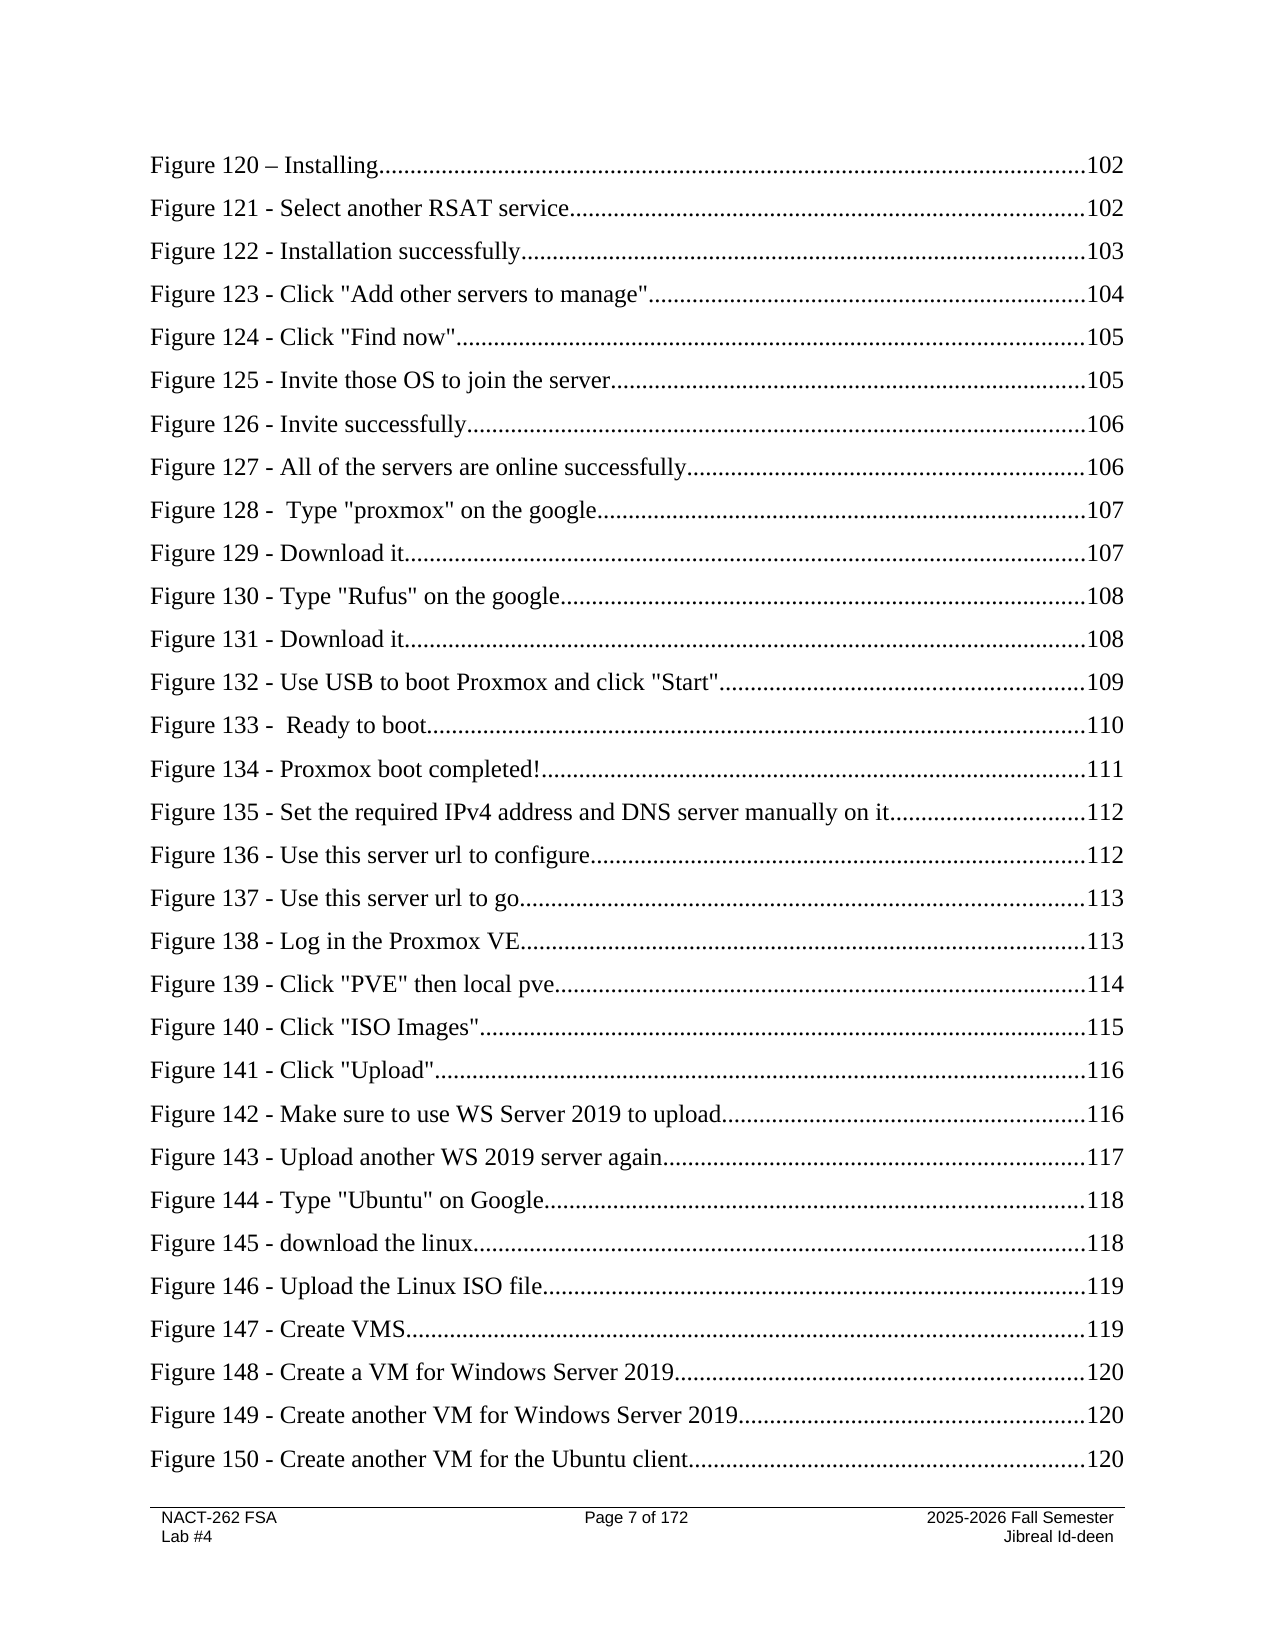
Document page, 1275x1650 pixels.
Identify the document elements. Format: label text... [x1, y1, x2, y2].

text Figure 124 - Click "Find now" 105 [150, 322, 1125, 351]
text Figure 143 - Upload another WS 2019 server again 117 [150, 1142, 1125, 1171]
text Figure 142 - Make sure to use WS Server 2019 to upload 116 [150, 1099, 1125, 1127]
text Figure 149 - Create another VM for Windows Server 2019 120 [150, 1401, 1125, 1429]
text Figure 123 - Click "Add other servers to manage" 104 [150, 279, 1125, 308]
text Figure 145 - download the linux 118 [150, 1228, 1125, 1257]
text Figure 135 - Set the required IPv4 address and DNS server manually on it 112 [150, 797, 1125, 826]
text Figure 138 - Log in the Proxmox VE 113 [150, 926, 1125, 955]
text Figure 131 - Download it 108 [150, 624, 1125, 653]
text Figure 137 - Use this server url to go 113 [150, 883, 1125, 912]
text Figure 133 - Ready to boot 110 [150, 711, 1125, 739]
text Figure 127 - All of the servers are online successfully 106 [150, 452, 1125, 481]
text Figure 120 – Installing 102 [150, 150, 1125, 179]
text Figure 130 - Type "Rufus" on the google 108 [150, 581, 1125, 610]
text Figure 136 - Use this server url to configure 112 [150, 840, 1125, 869]
text Figure 121 - Select another RSAT service 102 [150, 193, 1125, 222]
text Figure 125 - Invite those OS to join the server 105 [150, 366, 1125, 394]
text Figure 129 - Download it 107 [150, 538, 1125, 567]
text Figure 122 - Installation successfully 103 [150, 236, 1125, 265]
text Figure 148 - Create a VM for Windows Server 2019 120 [150, 1357, 1125, 1386]
text Figure 139 - Click "PVE" then local pve 114 [150, 969, 1125, 998]
text Figure 128 - Type "proxmox" on the google 107 [150, 495, 1125, 524]
text Figure 147 - Create VMS 119 [150, 1314, 1125, 1343]
text Figure 141 - Click "Upload" 116 [150, 1056, 1125, 1084]
text Figure 140 - Click "ISO Images" 115 [150, 1012, 1125, 1041]
text Figure 144 - Type "Ubuntu" on Google 118 [150, 1185, 1125, 1214]
text Figure 146 - Upload the Linux ISO file 119 [150, 1271, 1125, 1300]
text Figure 150 - Create another VM for the Ubuntu client 120 [150, 1444, 1125, 1472]
text Figure 132 - Use USB to boot Proxmox and click "Start" 109 [150, 667, 1125, 696]
text Figure 134 - Proxmox boot completed! 111 [150, 754, 1125, 782]
text Figure 126 - Invite successfully 106 [150, 409, 1125, 437]
